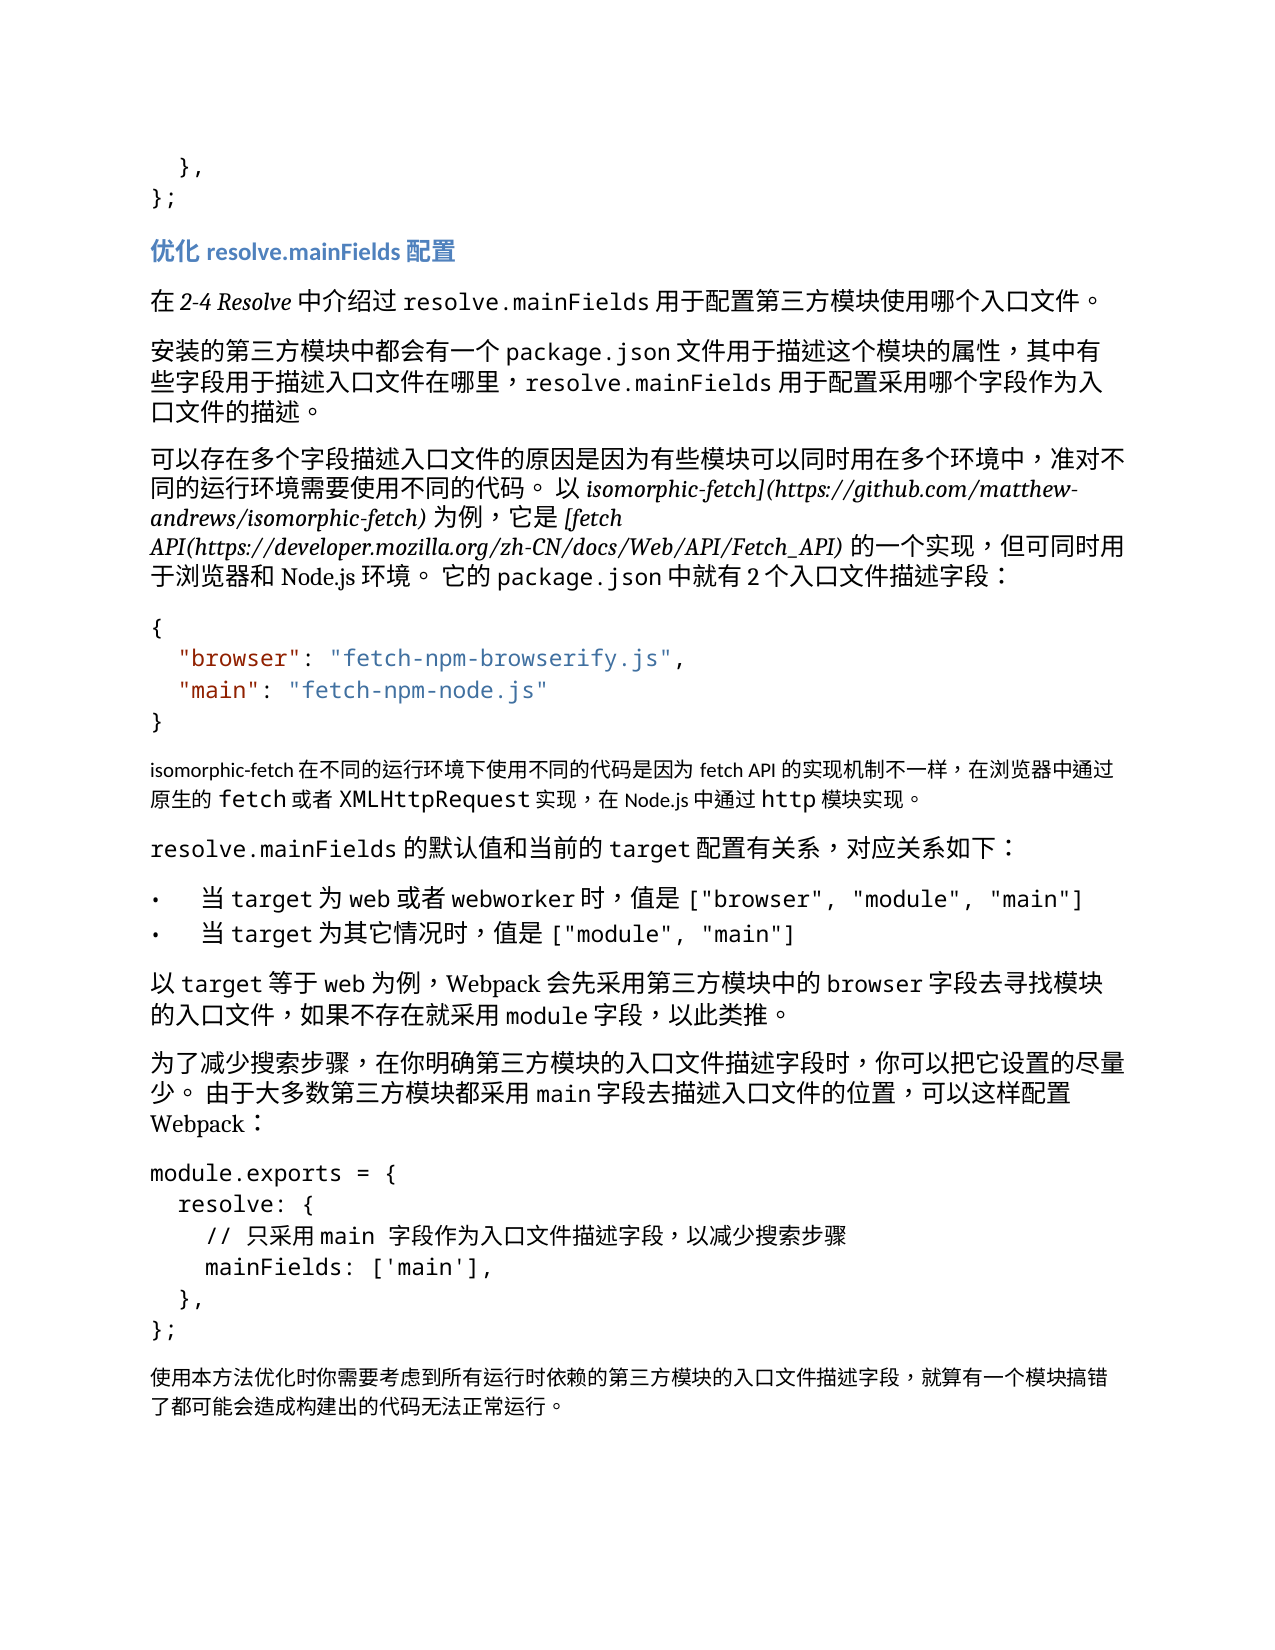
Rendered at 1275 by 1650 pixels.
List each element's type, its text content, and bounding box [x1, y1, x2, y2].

text isomorphic-fetch 在不同的运行环境下使用不同的代码是因为 fetch API 的实现机制不一样，在浏览器中通过原生的 fetch 或者 XMLHttpRequest 实现，在 Node.js 中通过 http 模块实现。 [150, 755, 1125, 814]
text 在2-4 Resolve 中介绍过 resolve.mainFields 用于配置第三方模块使用哪个入口文件。 [150, 286, 1125, 317]
text 可以存在多个字段描述入口文件的原因是因为有些模块可以同时用在多个环境中，准对不同的运行环境需要使用不同的代码。 以 isomorphic-fetch](https://github.com/matthew-andrews/isomorphic-fetch) 为例，它是 [fetch API(https://developer.mozilla.org/zh-CN/docs/Web/API/Fetch_API) 的一个实现，但可同时用于浏览器和 Node.js 环境。 它的 package.json 中就有2个入口文件描述字段： [150, 446, 1125, 592]
subtitle 优化 resolve.mainFields 配置 [150, 233, 1125, 267]
text module.exports = { resolve: { // 只采用 main 字段作为入口文件描述字段，以减少搜索步骤 mainFields: ['main'], }, }; [150, 1157, 1125, 1344]
text { "browser": "fetch-npm-browserify.js", "main": "fetch-npm-node.js" } [150, 611, 1125, 736]
text resolve.mainFields 的默认值和当前的 target 配置有关系，对应关系如下： [150, 833, 1125, 864]
list 当 target 为 web 或者 webworker 时，值是 ["browser", "module", "main"] [150, 883, 1125, 914]
text 为了减少搜索步骤，在你明确第三方模块的入口文件描述字段时，你可以把它设置的尽量少。 由于大多数第三方模块都采用 main 字段去描述入口文件的位置，可以这样配置 Webpack： [150, 1049, 1125, 1138]
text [150, 150, 1125, 212]
list 当 target 为其它情况时，值是 ["module", "main"] [150, 918, 1125, 949]
text 安装的第三方模块中都会有一个 package.json 文件用于描述这个模块的属性，其中有些字段用于描述入口文件在哪里，resolve.mainFields 用于配置采用哪个字段作为入口文件的描述。 [150, 336, 1125, 427]
text 使用本方法优化时你需要考虑到所有运行时依赖的第三方模块的入口文件描述字段，就算有一个模块搞错了都可能会造成构建出的代码无法正常运行。 [150, 1363, 1125, 1420]
text 以 target 等于 web 为例，Webpack 会先采用第三方模块中的 browser 字段去寻找模块的入口文件，如果不存在就采用 module 字段，以此类推。 [150, 968, 1125, 1031]
